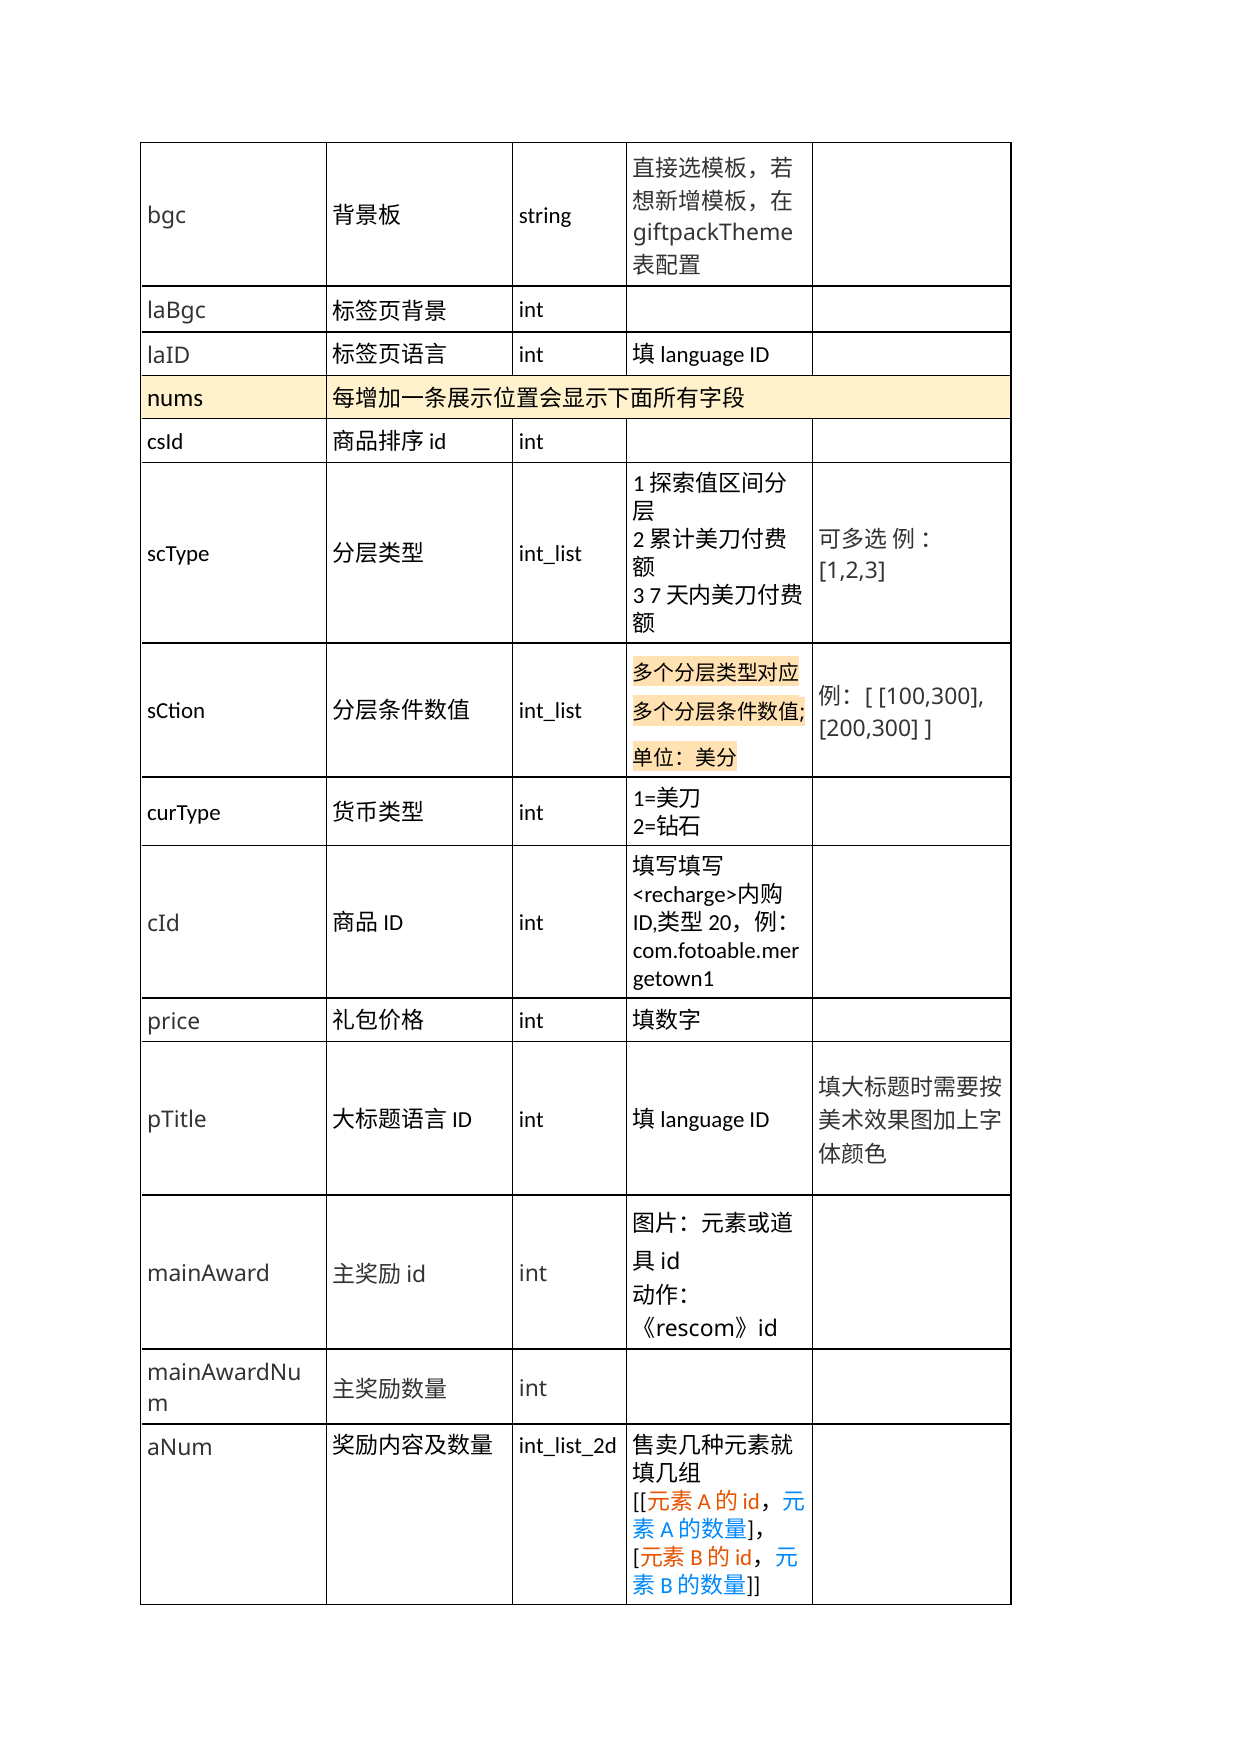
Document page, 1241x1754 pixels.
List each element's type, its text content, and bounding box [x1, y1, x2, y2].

table_cell [627, 1350, 812, 1423]
table_cell price [141, 998, 326, 1041]
table_cell [627, 419, 812, 461]
table_cell 礼包价格 [327, 999, 512, 1041]
table_cell int [513, 287, 626, 331]
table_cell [627, 1425, 812, 1604]
table_cell laID [141, 332, 326, 375]
table_cell int_list [513, 644, 626, 776]
table_cell nums [141, 376, 326, 418]
table_cell 主奖励id [327, 1196, 512, 1348]
table_cell 主奖励数量 [327, 1350, 512, 1423]
table_cell 分层条件数值 [327, 644, 512, 776]
table_cell 每增加一条展示位置会显示下面所有字段 [327, 376, 1010, 418]
table_cell [813, 143, 1010, 285]
table_cell int_list_2d [513, 1425, 626, 1604]
table_cell int [513, 1196, 626, 1348]
table_cell cId [141, 846, 326, 997]
table_cell aNum [141, 1424, 326, 1604]
table_cell int [513, 778, 626, 844]
table_cell 填写填写<recharge>内购ID,类型20，例：com.fotoable.mergetown1 [627, 846, 812, 997]
table_cell 奖励内容及数量 [327, 1425, 512, 1604]
table_cell 货币类型 [327, 778, 512, 844]
table_cell 例：[ [100,300],[200,300] ] [813, 644, 1010, 776]
table_cell pTitle [141, 1042, 326, 1194]
table_cell int [513, 419, 626, 461]
table_cell [813, 778, 1010, 844]
table_cell 填大标题时需要按美术效果图加上字体颜色 [813, 1042, 1010, 1194]
table_cell int [513, 846, 626, 997]
table_cell 填language ID [627, 1042, 812, 1194]
table_cell sCtion [141, 643, 326, 776]
table_cell 1=美刀 2=钻石 [627, 778, 812, 844]
table_cell csId [141, 419, 326, 461]
table_cell scType [141, 463, 326, 642]
table_cell [813, 1350, 1010, 1423]
table_cell int [513, 333, 626, 375]
table_cell 商品ID [327, 846, 512, 997]
table_cell [813, 287, 1010, 331]
table_cell int [513, 999, 626, 1041]
table_cell [813, 999, 1010, 1041]
table_cell [813, 846, 1010, 997]
table_cell [813, 1425, 1010, 1604]
table_cell 多个分层类型对应多个分层条件数值; 单位：美分 [627, 644, 812, 776]
table_cell [813, 333, 1010, 375]
table_cell int_list [513, 463, 626, 642]
table_cell 直接选模板，若想新增模板，在giftpackTheme表配置 [627, 143, 812, 285]
table_cell mainAward [141, 1195, 326, 1348]
table_cell 图片：元素或道具id 动作：《rescom》id [627, 1196, 812, 1348]
table_cell 填数字 [627, 999, 812, 1041]
table_cell [813, 419, 1010, 461]
table_cell 可多选 例 ：[1,2,3] [813, 463, 1010, 642]
table_cell 商品排序id [327, 419, 512, 461]
table_cell int [513, 1350, 626, 1423]
table_cell 标签页语言 [327, 333, 512, 375]
table_cell int [513, 1042, 626, 1194]
table_cell 背景板 [327, 143, 512, 285]
table_cell bgc [141, 143, 326, 285]
table_cell [813, 1196, 1010, 1348]
table_cell 分层类型 [327, 463, 512, 642]
table_cell curType [141, 777, 326, 844]
table_cell [627, 287, 812, 331]
table_cell 大标题语言ID [327, 1042, 512, 1194]
table_cell laBgc [141, 286, 326, 331]
table_cell mainAwardNum [141, 1349, 326, 1423]
table_cell 1 探索值区间分层 2 累计美刀付费额 3 7天内美刀付费额 [627, 463, 812, 642]
table_cell 标签页背景 [327, 287, 512, 331]
table_cell string [513, 143, 626, 285]
table_cell 填language ID [627, 333, 812, 375]
